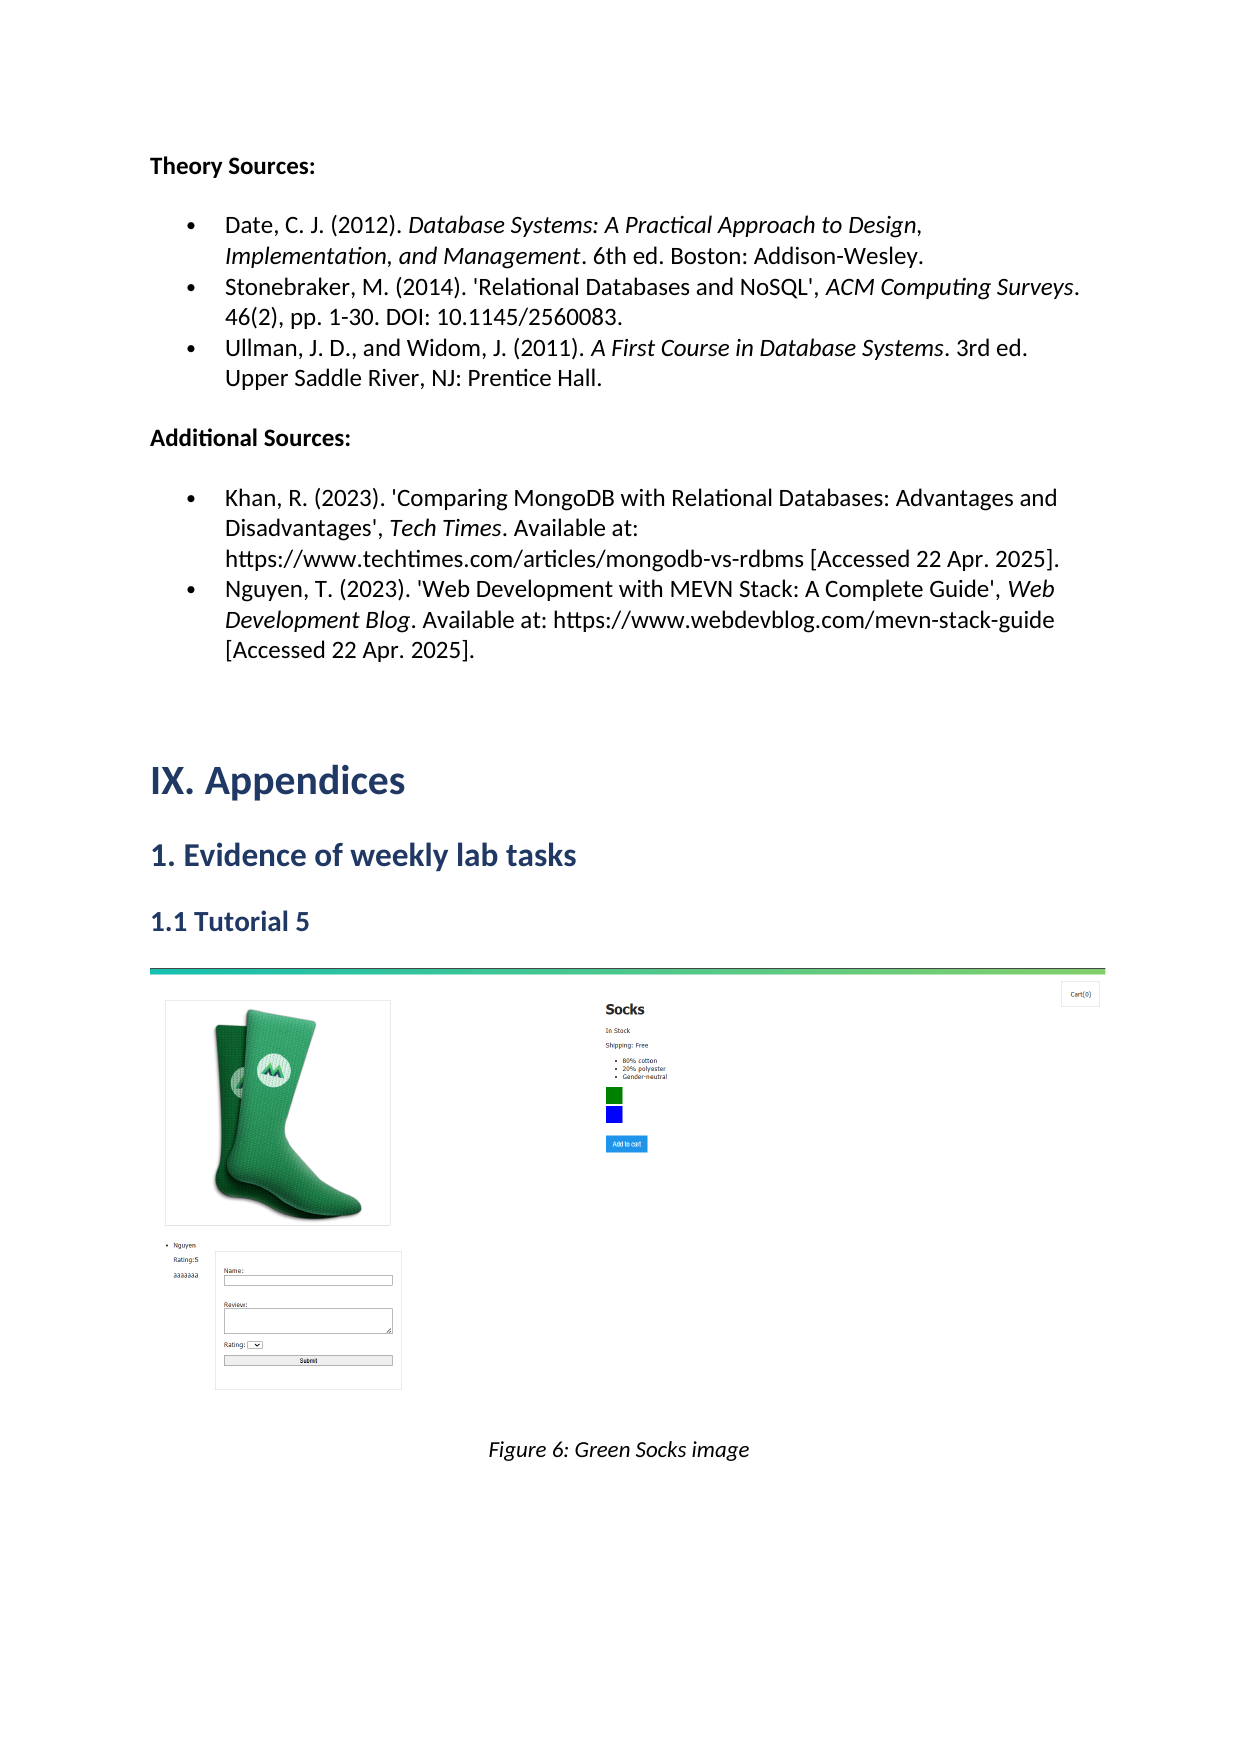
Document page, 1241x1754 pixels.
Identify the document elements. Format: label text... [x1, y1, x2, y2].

list Khan, R. (2023). 'Comparing MongoDB with Relational Databases: Advantages and Disadvantages', Tech Times. Available at: https://www.techtimes.com/articles/mongodb-vs-rdbms [Accessed 22 Apr. 2025]. [187, 482, 1090, 573]
list Nguyen, T. (2023). 'Web Development with MEVN Stack: A Complete Guide', Web Development Blog. Available at: https://www.webdevblog.com/mevn-stack-guide [Accessed 22 Apr. 2025]. [187, 573, 1090, 665]
list Date, C. J. (2012). Database Systems: A Practical Approach to Design, Implementation, and Management. 6th ed. Boston: Addison-Wesley. [187, 210, 1090, 271]
picture [150, 968, 1106, 1406]
text IX. Appendices [150, 754, 1090, 804]
text 1.1 Tutorial 5 [150, 903, 1090, 939]
text Figure 6: Green Socks image [150, 1435, 1090, 1463]
text 1. Evidence of weekly lab tasks [150, 834, 1090, 874]
list Ullman, J. D., and Widom, J. (2011). A First Course in Database Systems. 3rd ed. Upper Saddle River, NJ: Prentice Hall. [187, 332, 1090, 393]
text Theory Sources: [150, 150, 1090, 181]
list Stonebraker, M. (2014). 'Relational Databases and NoSQL', ACM Computing Surveys. 46(2), pp. 1-30. DOI: 10.1145/2560083. [187, 271, 1090, 332]
text Additional Sources: [150, 422, 1090, 452]
